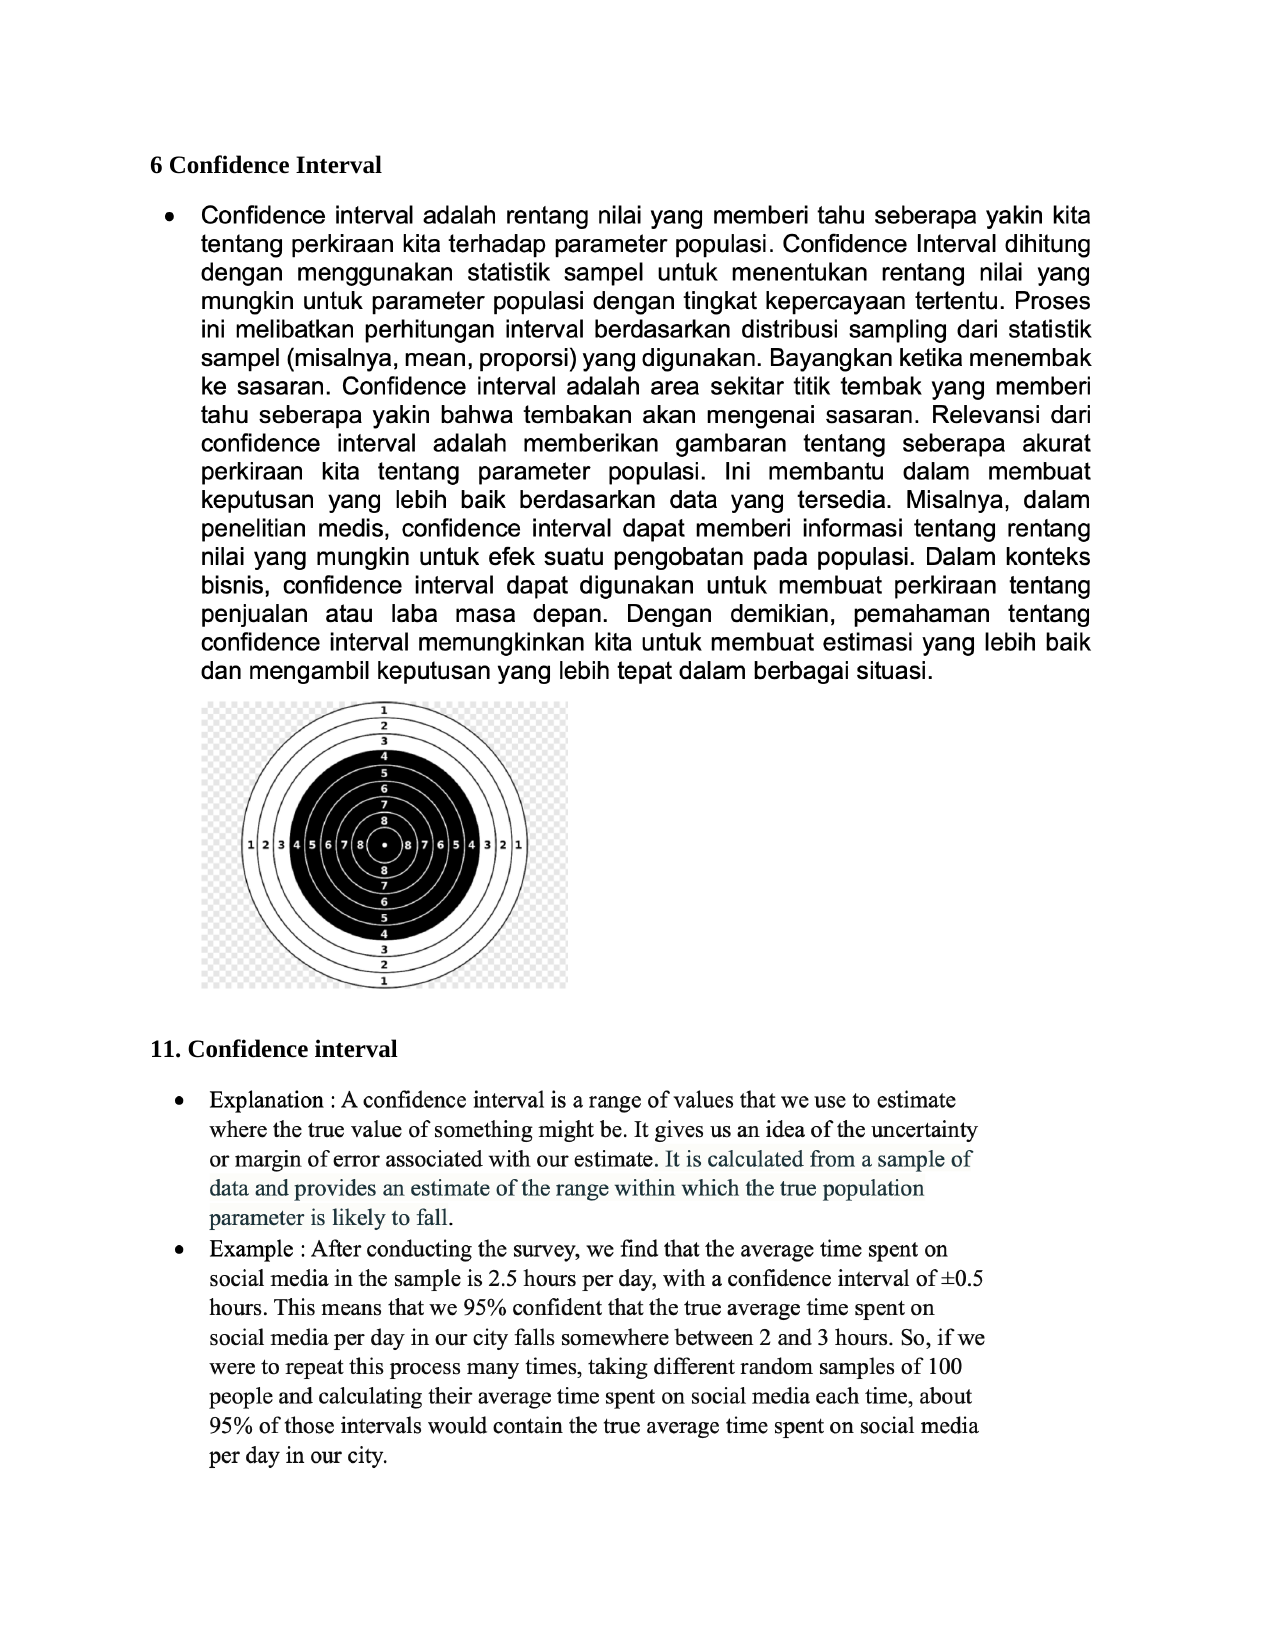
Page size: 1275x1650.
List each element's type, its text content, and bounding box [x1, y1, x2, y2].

picture [150, 203, 1125, 1009]
picture [150, 1087, 1007, 1472]
text 11. Confidence interval [150, 1034, 1125, 1063]
text 6 Confidence Interval [150, 150, 1125, 179]
